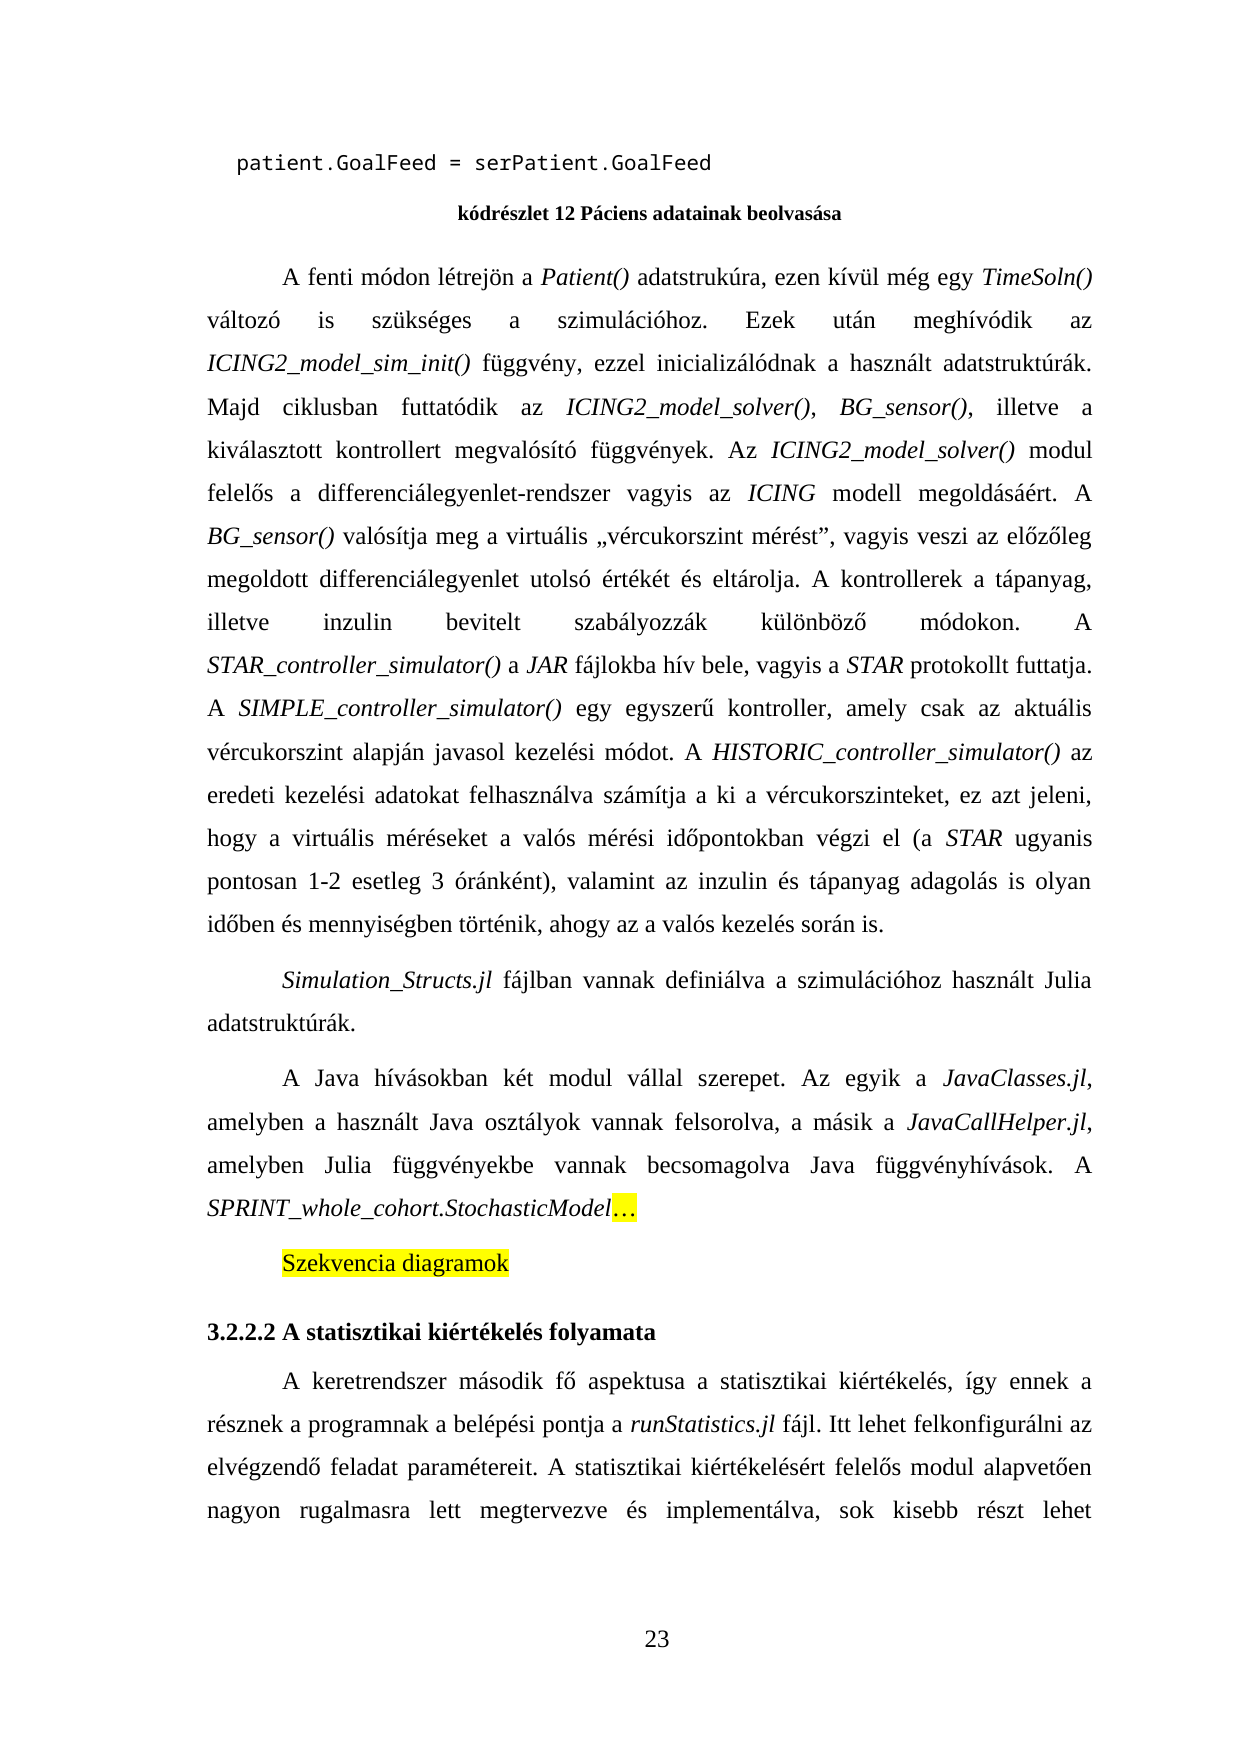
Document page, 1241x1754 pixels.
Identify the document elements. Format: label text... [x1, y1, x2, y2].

text A Java hívásokban két modul vállal szerepet. Az egyik a JavaClasses.jl, amelyben a használt Java osztályok vannak felsorolva, a másik a JavaCallHelper.jl, amelyben Julia függvényekbe vannak becsomagolva Java függvényhívások. A SPRINT_whole_cohort.StochasticModel… [207, 1063, 1092, 1222]
subtitle A statisztikai kiértékelés folyamata [207, 1317, 1092, 1345]
text Szekvencia diagramok [207, 1248, 1092, 1277]
text Simulation_Structs.jl fájlban vannak definiálva a szimulációhoz használt Julia adatstruktúrák. [207, 965, 1092, 1037]
text A fenti módon létrejön a Patient() adatstrukúra, ezen kívül még egy TimeSoln() változó is szükséges a szimulációhoz. Ezek után meghívódik az ICING2_model_sim_init() függvény, ezzel inicializálódnak a használt adatstruktúrák. Majd ciklusban futtatódik az ICING2_model_solver(), BG_sensor(), illetve a kiválasztott kontrollert megvalósító függvények. Az ICING2_model_solver() modul felelős a differenciálegyenlet-rendszer vagyis az ICING modell megoldásáért. A BG_sensor() valósítja meg a virtuális „vércukorszint mérést”, vagyis veszi az előzőleg megoldott differenciálegyenlet utolsó értékét és eltárolja. A kontrollerek a tápanyag, illetve inzulin bevitelt szabályozzák különböző módokon. A STAR_controller_simulator() a JAR fájlokba hív bele, vagyis a STAR protokollt futtatja. A SIMPLE_controller_simulator() egy egyszerű kontroller, amely csak az aktuális vércukorszint alapján javasol kezelési módot. A HISTORIC_controller_simulator() az eredeti kezelési adatokat felhasználva számítja a ki a vércukorszinteket, ez azt jeleni, hogy a virtuális méréseket a valós mérési időpontokban végzi el (a STAR ugyanis pontosan 1-2 esetleg 3 óránként), valamint az inzulin és tápanyag adagolás is olyan időben és mennyiségben történik, ahogy az a valós kezelés során is. [207, 262, 1092, 938]
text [207, 1366, 1092, 1524]
text patient.GoalFeed = serPatient.GoalFeed [236, 148, 1092, 176]
text kódrészlet 12 Páciens adatainak beolvasása [207, 201, 1092, 225]
